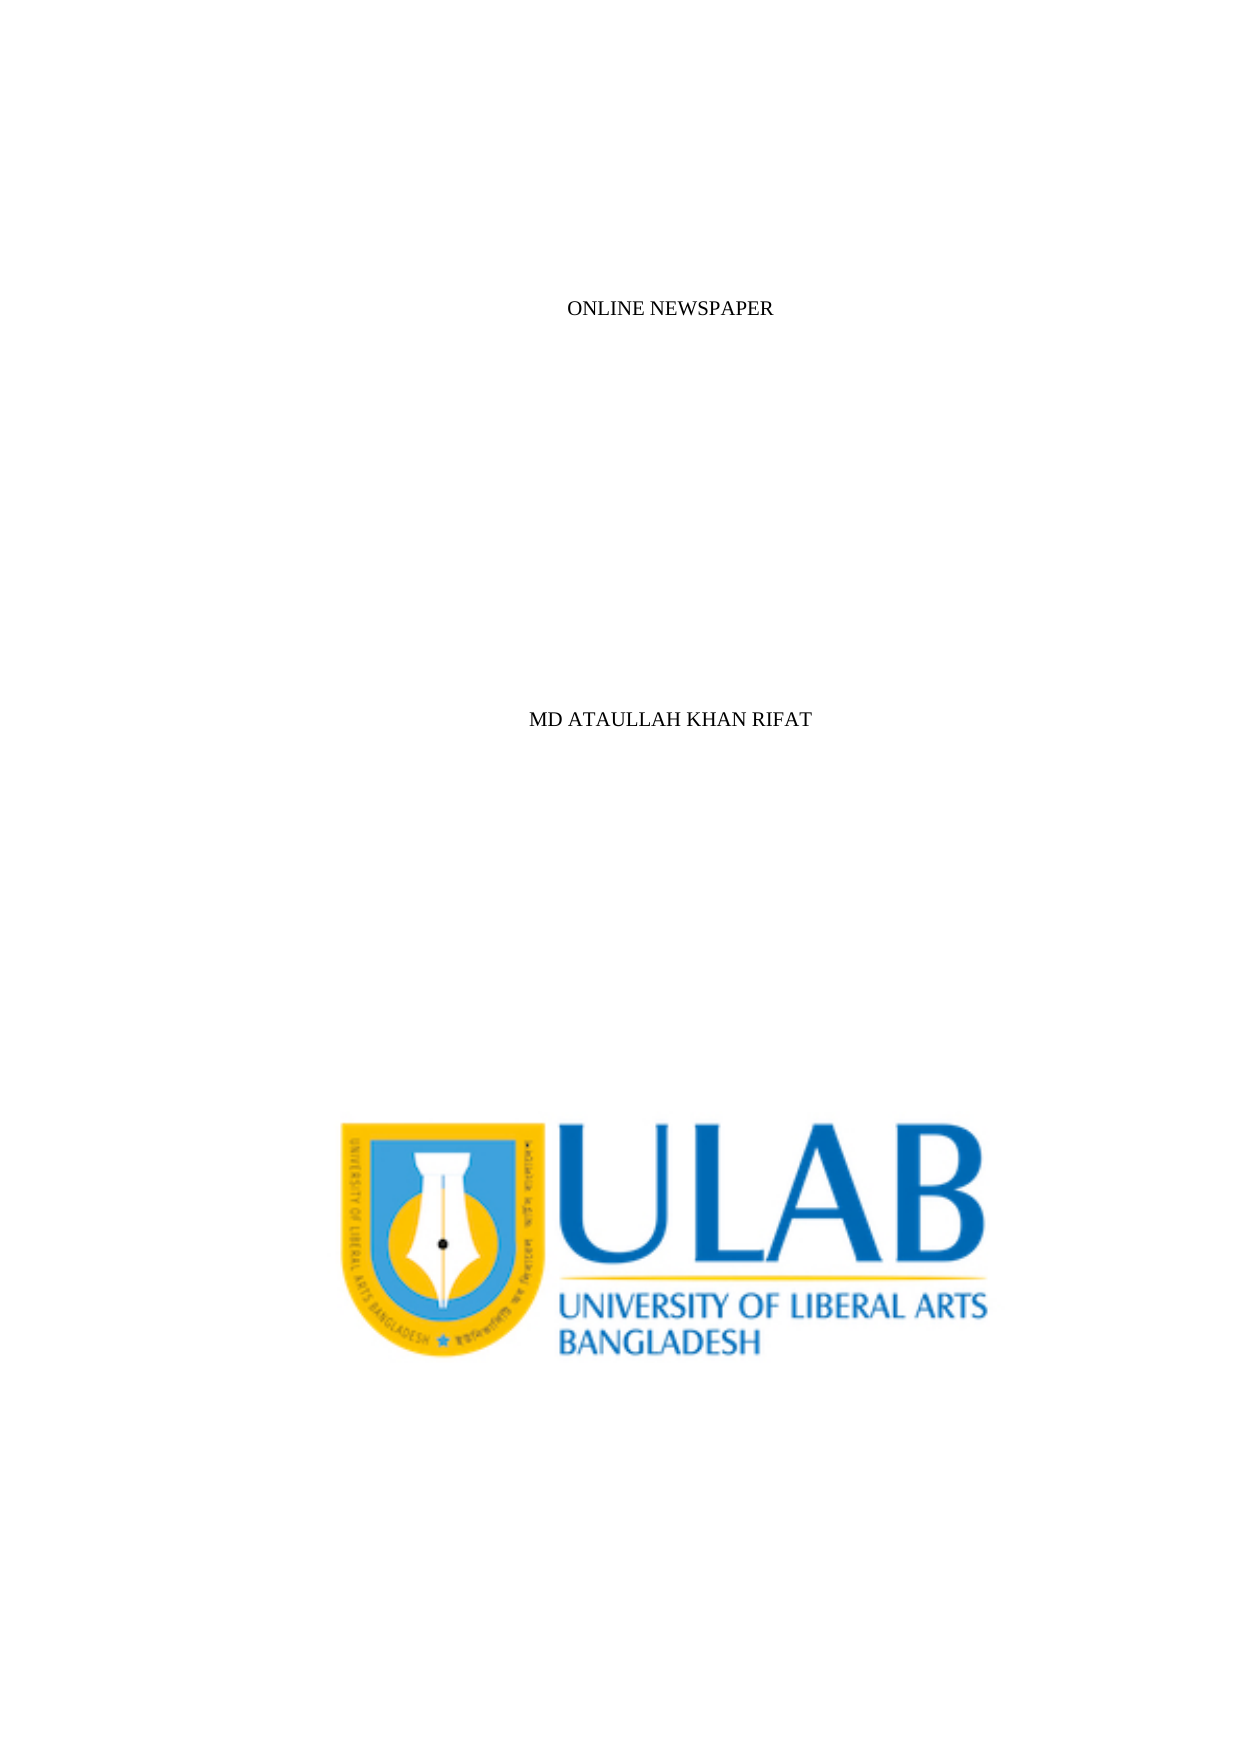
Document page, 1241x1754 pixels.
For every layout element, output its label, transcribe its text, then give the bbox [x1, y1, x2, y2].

text ONLINE NEWSPAPER [437, 295, 903, 319]
picture [289, 1111, 1036, 1363]
text MD ATAULLAH KHAN RIFAT [437, 706, 903, 731]
